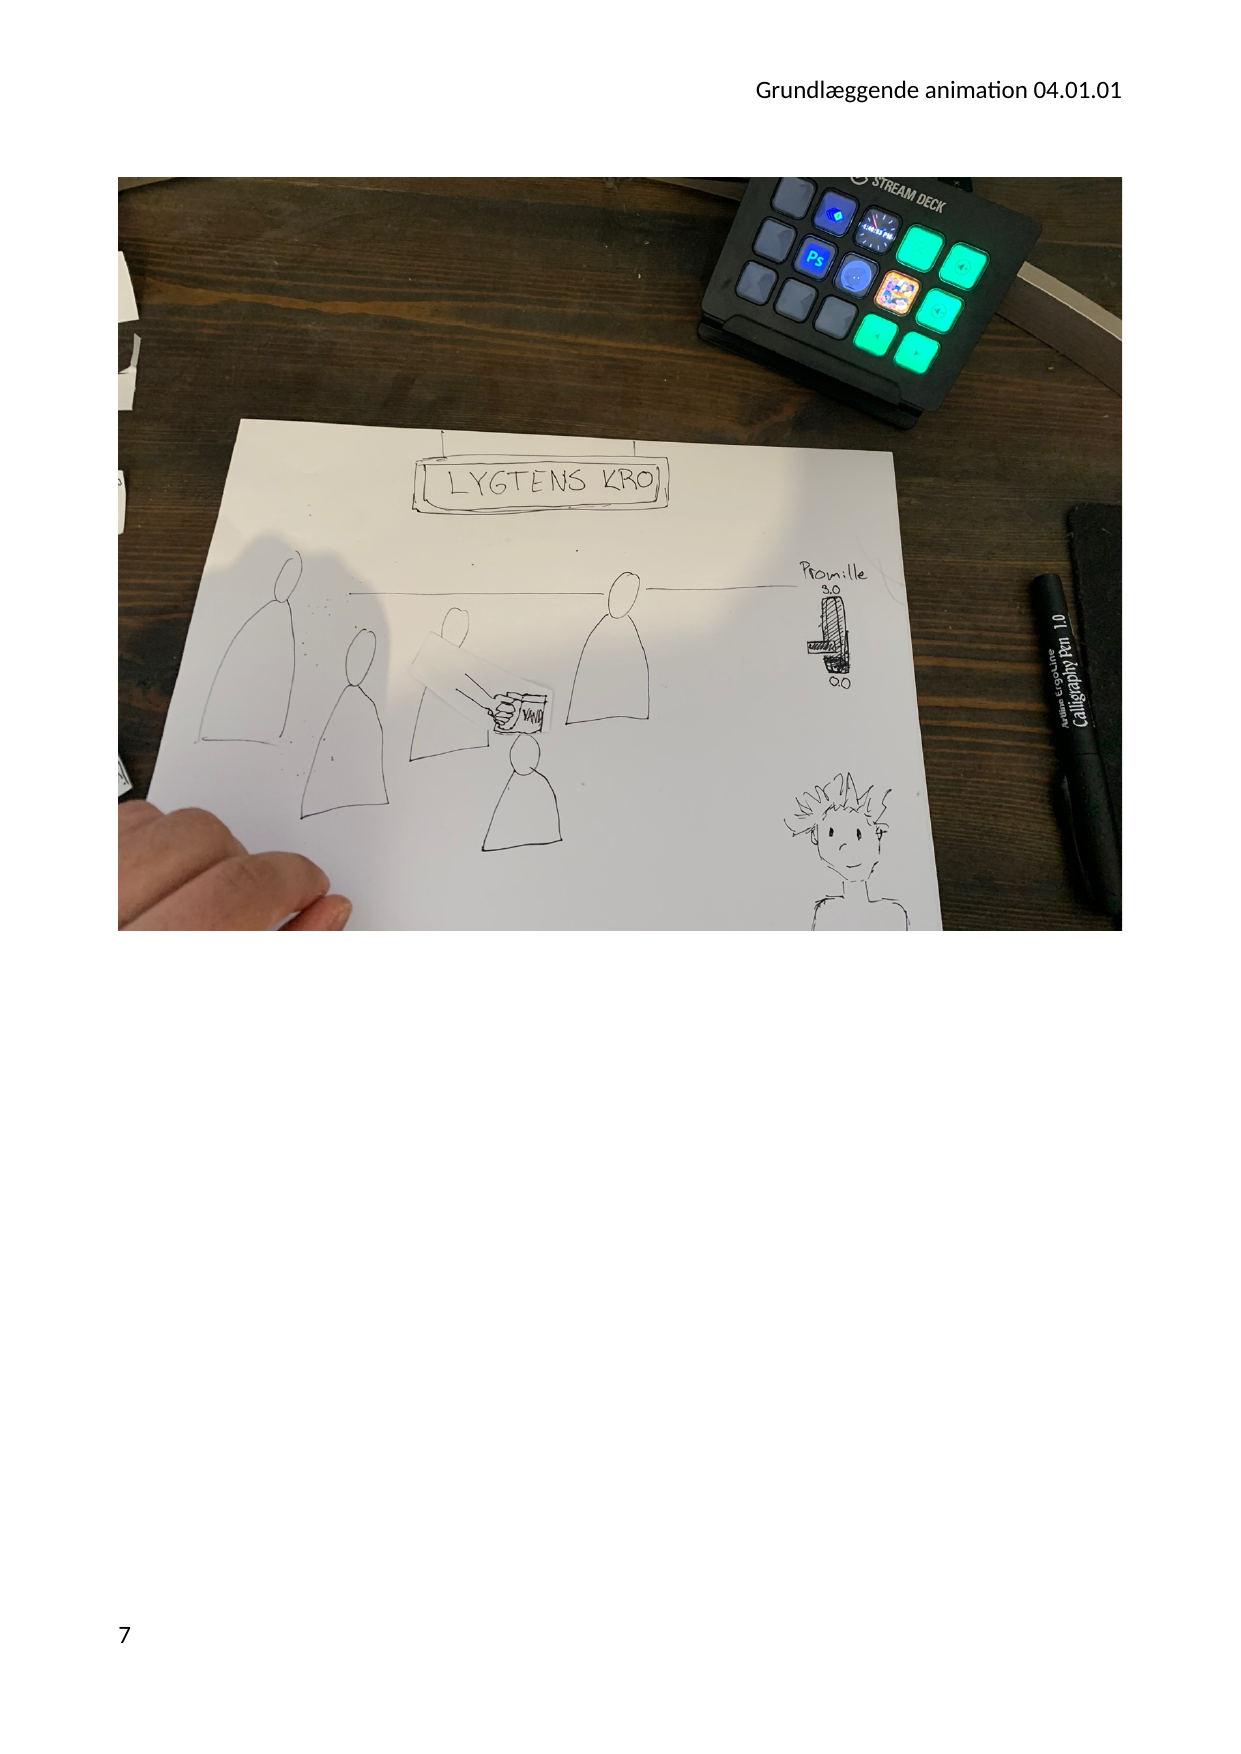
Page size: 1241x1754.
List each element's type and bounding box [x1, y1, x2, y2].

picture [118, 177, 1123, 931]
